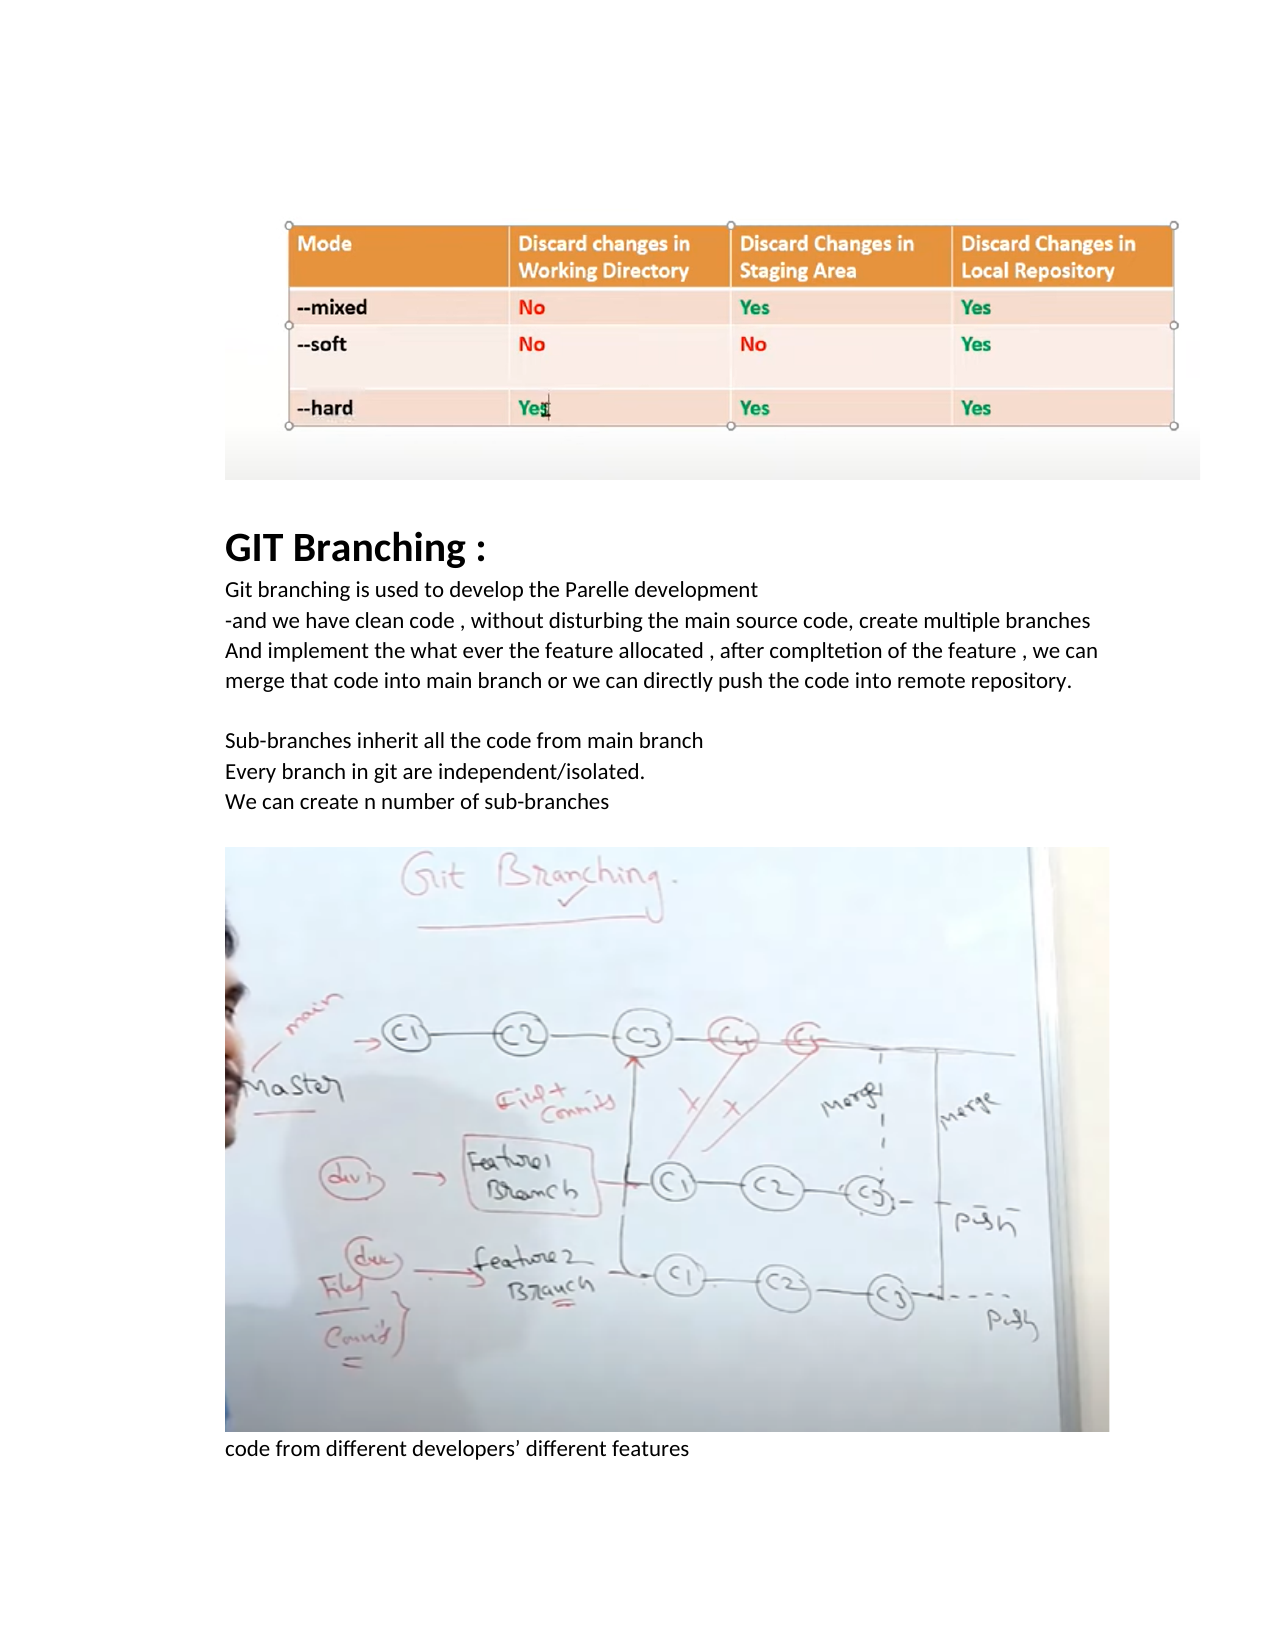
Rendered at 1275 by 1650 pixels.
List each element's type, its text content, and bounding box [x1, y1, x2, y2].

list And implement the what ever the feature allocated , after compltetion of the feature , we can merge that code into main branch or we can directly push the code into remote repository. [225, 636, 1125, 694]
list code from different developers’ different features [225, 1434, 1125, 1462]
list Git branching is used to develop the Parelle development [225, 576, 1125, 604]
picture [225, 847, 1110, 1432]
list Sub-branches inherit all the code from main branch [225, 727, 1125, 755]
list -and we have clean code , without disturbing the main source code, create multiple branches [225, 606, 1125, 634]
list Every branch in git are independent/isolated. [225, 757, 1125, 785]
picture [225, 150, 1200, 480]
list We can create n number of sub-branches [225, 787, 1125, 815]
list GIT Branching : [225, 521, 1125, 572]
